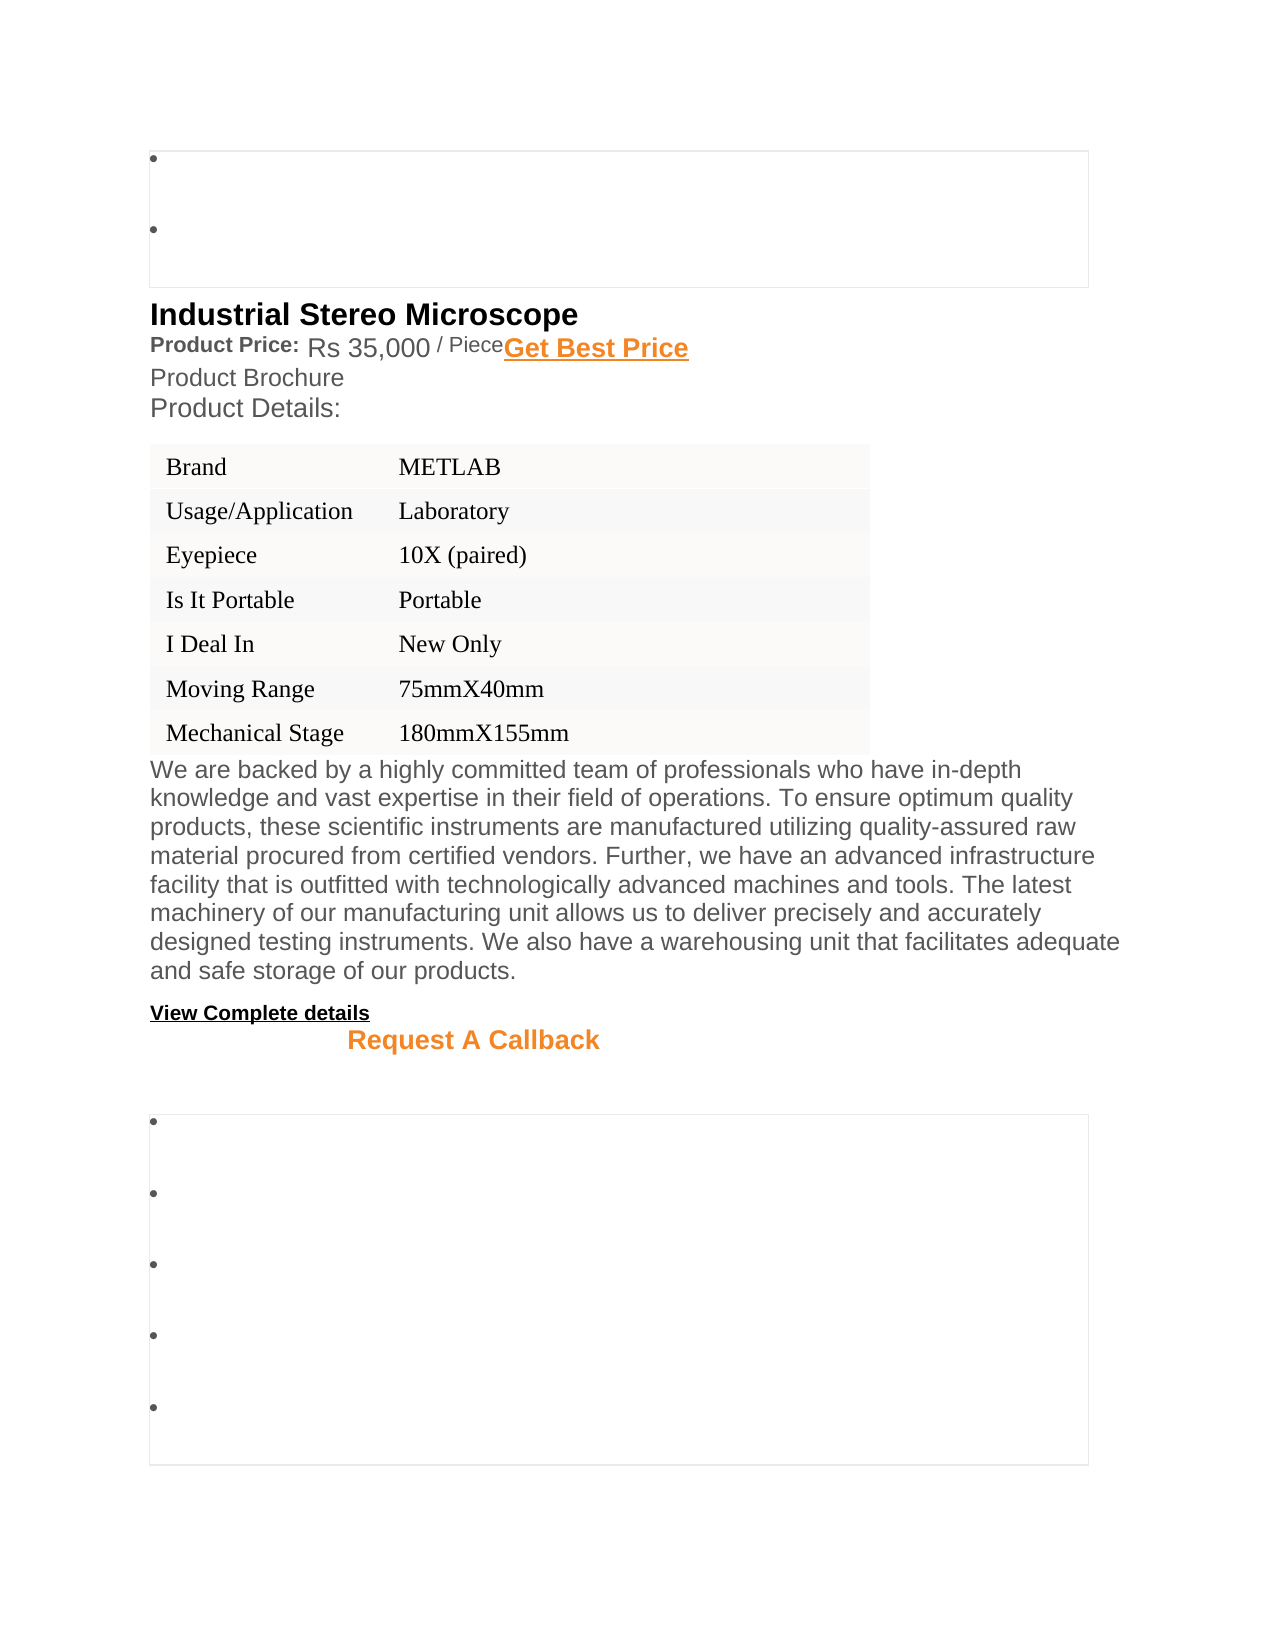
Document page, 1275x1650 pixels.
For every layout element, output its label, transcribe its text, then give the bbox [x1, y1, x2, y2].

text Product Details: [150, 392, 1125, 423]
text Product Price: Rs 35,000 / PieceGet Best Price [150, 332, 1125, 363]
text Get Best QuoteRequest A Callback [150, 1024, 1125, 1056]
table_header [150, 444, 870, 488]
text Industrial Stereo Microscope [150, 296, 1125, 332]
text We are backed by a highly committed team of professionals who have in-depth knowledge and vast expertise in their field of operations. To ensure optimum quality products, these scientific instruments are manufactured utilizing quality-assured raw material procured from certified vendors. Further, we have an advanced infrastructure facility that is outfitted with technologically advanced machines and tools. The latest machinery of our manufacturing unit allows us to deliver precisely and accurately designed testing instruments. We also have a warehousing unit that facilitates adequate and safe storage of our products. [150, 755, 1125, 985]
text View Complete details [150, 1000, 1125, 1024]
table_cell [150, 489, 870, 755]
text Product Brochure [150, 363, 1125, 392]
